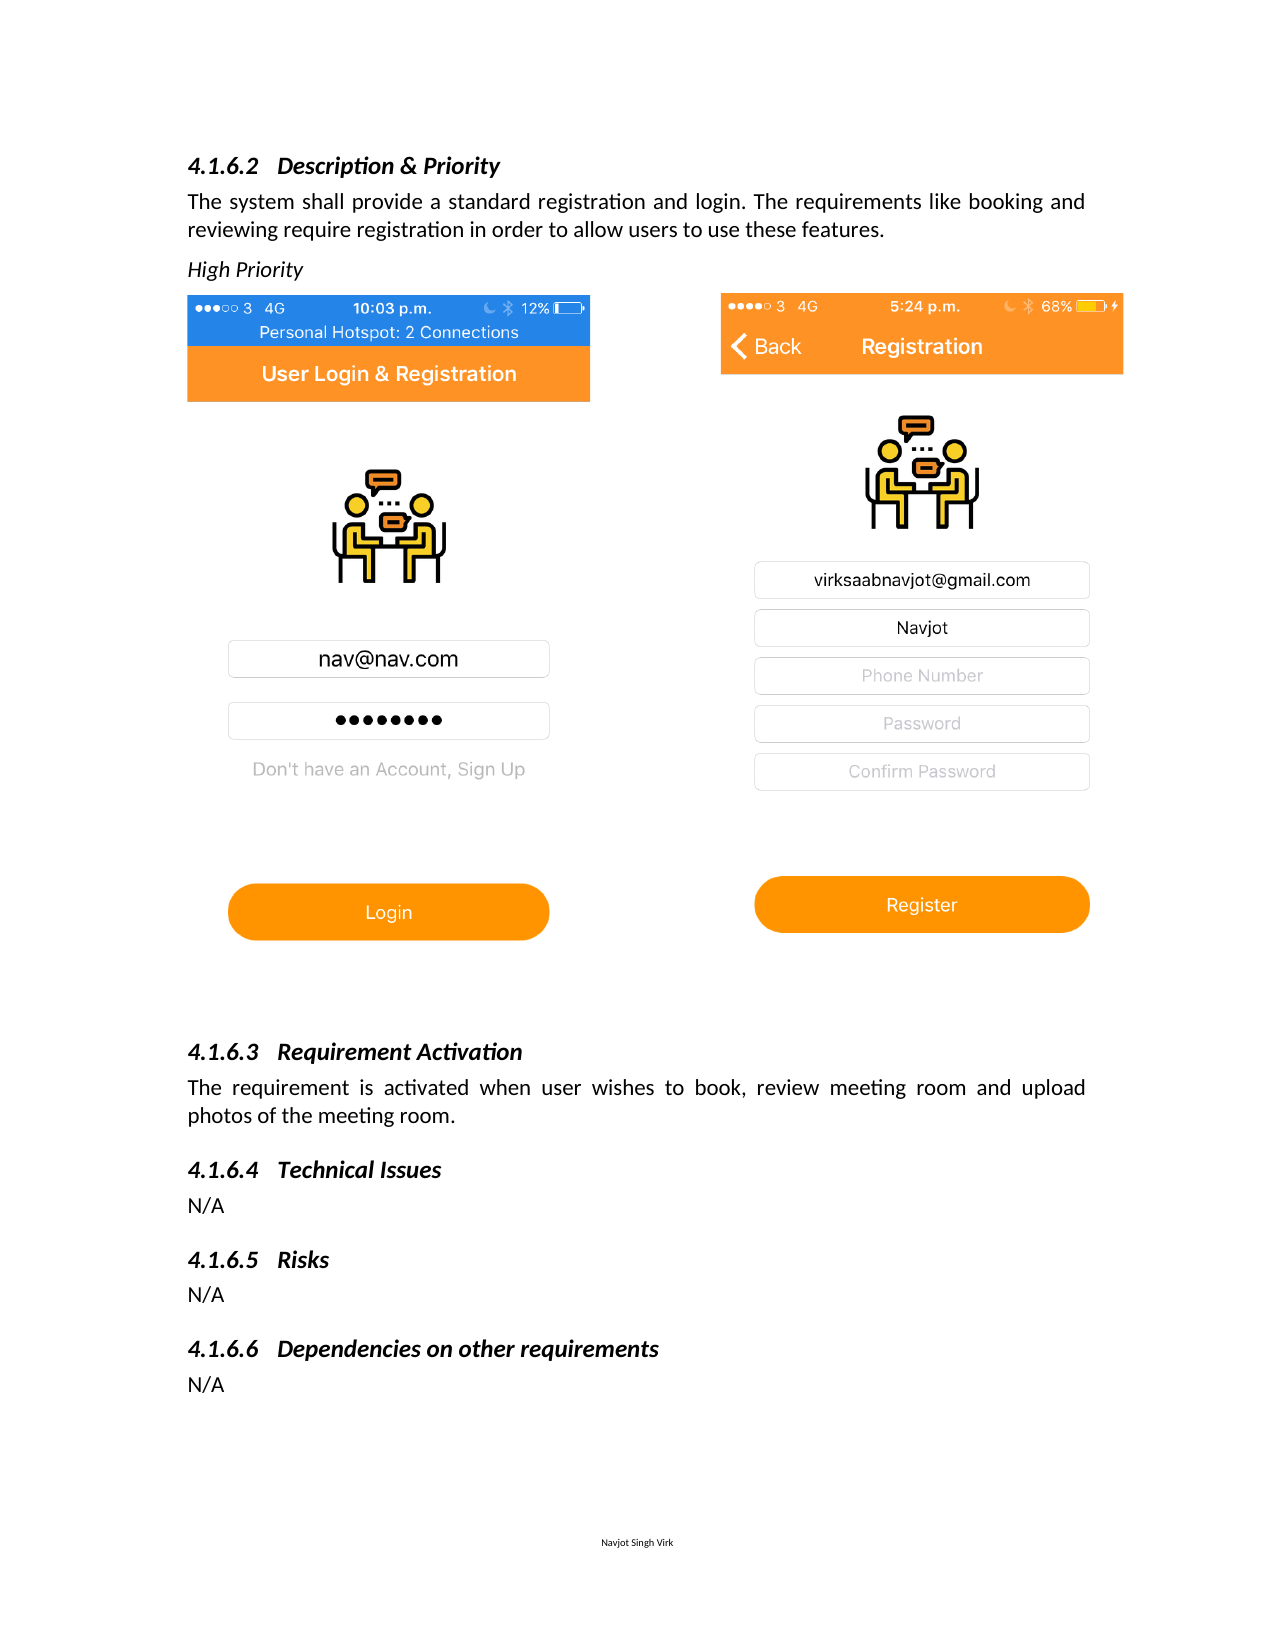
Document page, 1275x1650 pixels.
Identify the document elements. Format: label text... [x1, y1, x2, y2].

subtitle Requirement Activation [187, 1036, 1088, 1067]
text The requirement is activated when user wishes to book, review meeting room and upload photos of the meeting room. [187, 1073, 1088, 1129]
text N/A [187, 1370, 1088, 1398]
text N/A [187, 1281, 1088, 1309]
picture [187, 295, 591, 1012]
subtitle Dependencies on other requirements [187, 1334, 1088, 1364]
picture [720, 293, 1124, 1008]
text N/A [187, 1191, 1088, 1219]
subtitle Technical Issues [187, 1154, 1088, 1184]
subtitle Risks [187, 1244, 1088, 1274]
subtitle Description & Priority [187, 150, 1088, 181]
text The system shall provide a standard registration and login. The requirements like booking and reviewing require registration in order to allow users to use these features. [187, 187, 1088, 243]
text High Priority [187, 255, 1088, 283]
